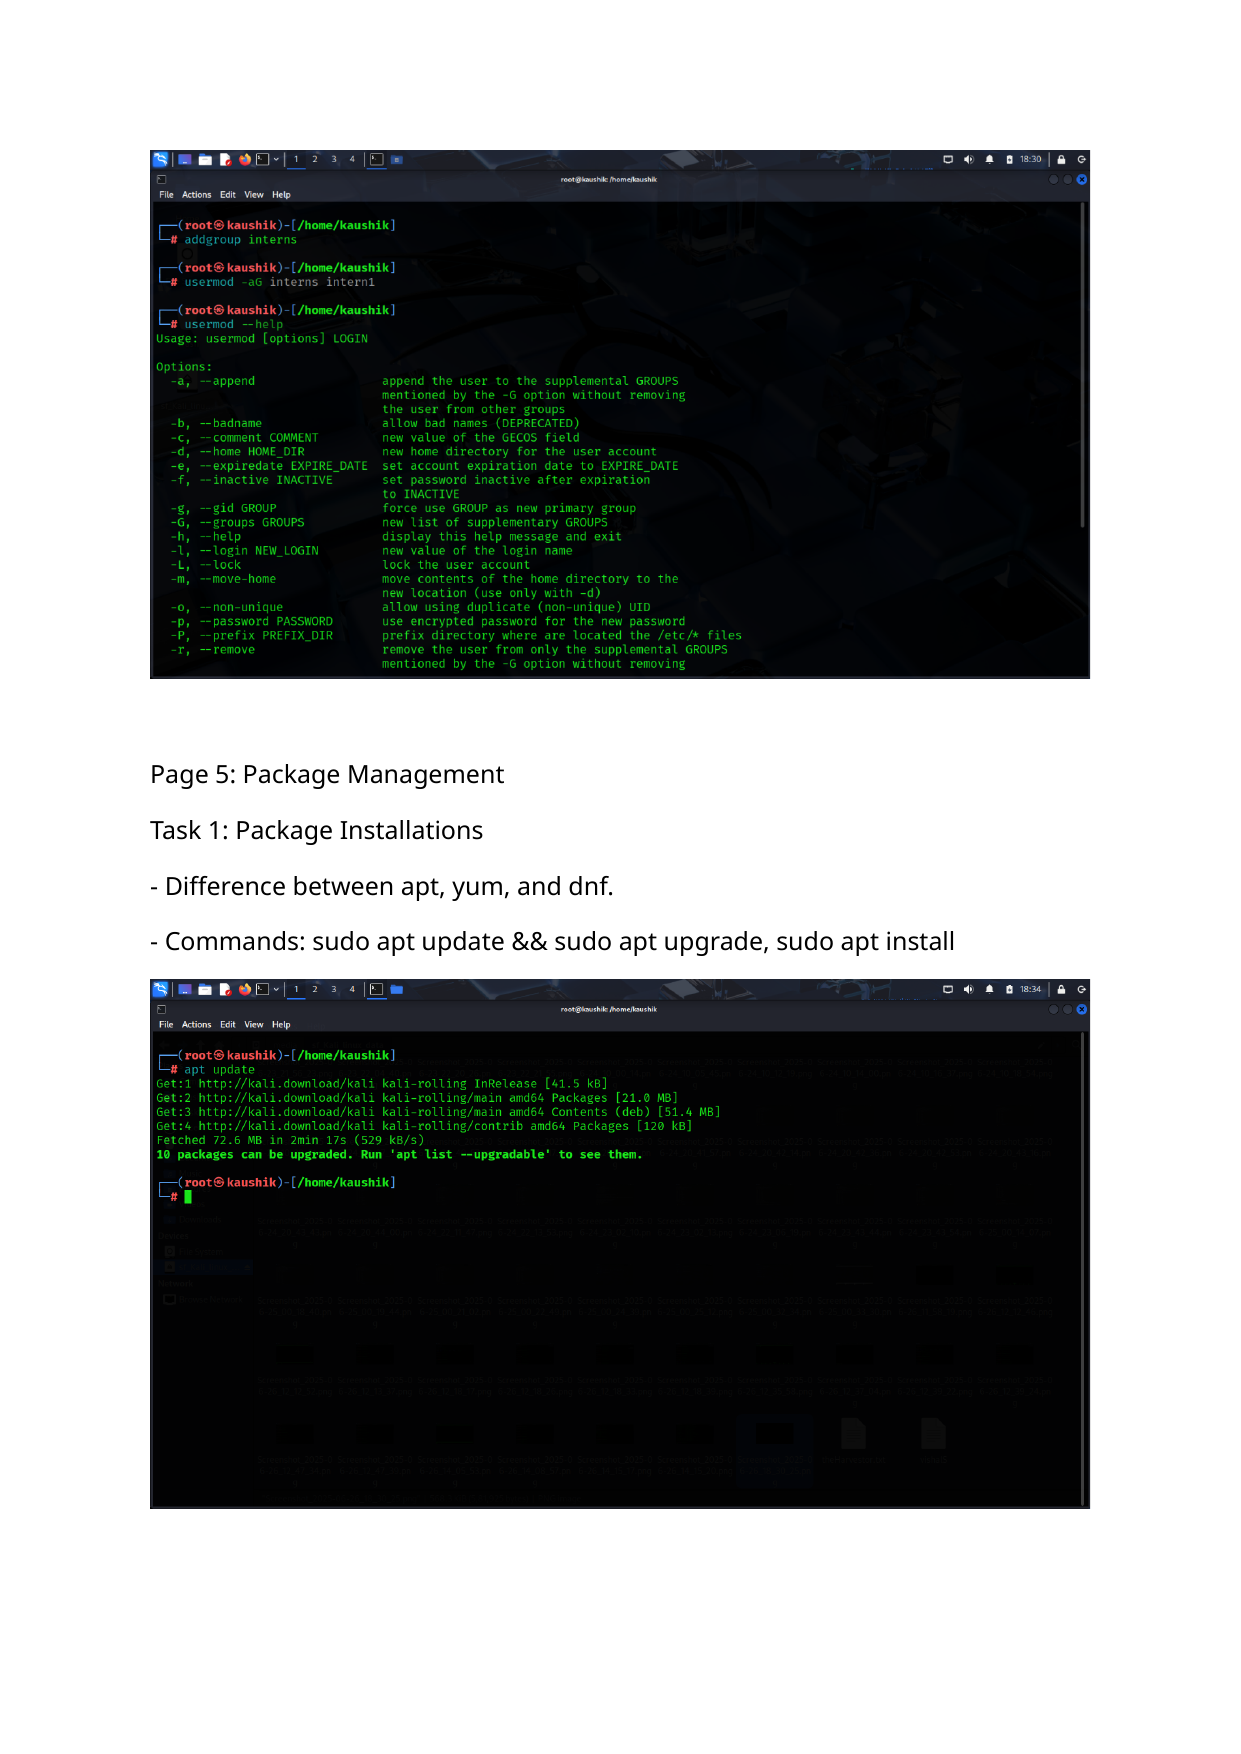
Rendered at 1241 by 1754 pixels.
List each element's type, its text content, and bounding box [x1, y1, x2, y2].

text - Difference between apt, yum, and dnf. [150, 868, 1090, 902]
picture [150, 979, 1091, 1509]
text - Commands: sudo apt update && sudo apt upgrade, sudo apt install [150, 924, 1090, 958]
picture [150, 150, 1091, 679]
text Page 5: Package Management [150, 756, 1090, 791]
text Task 1: Package Installations [150, 812, 1090, 846]
